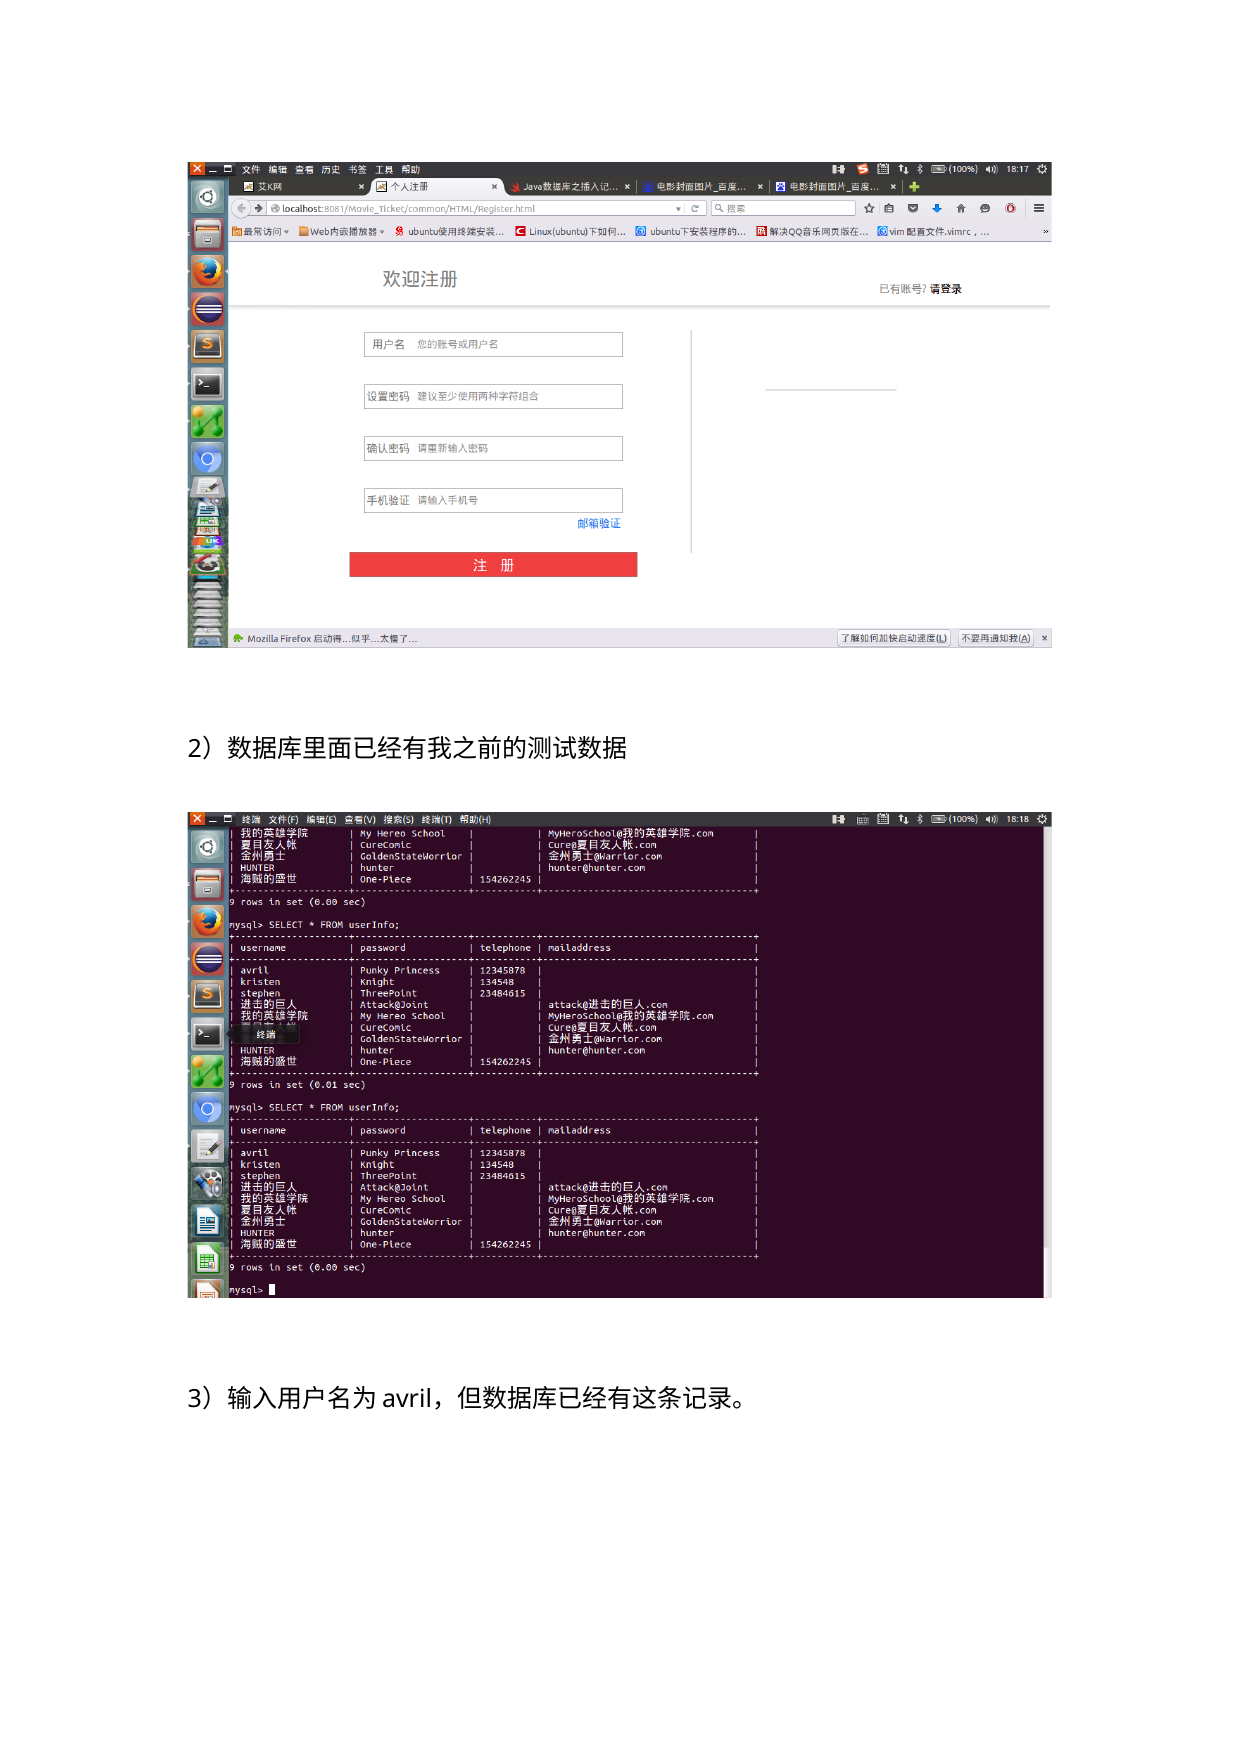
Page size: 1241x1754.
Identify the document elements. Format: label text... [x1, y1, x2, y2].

text 3）输入用户名为avril，但数据库已经有这条记录。 [187, 1364, 1053, 1429]
picture [187, 162, 1052, 648]
text 2）数据库里面已经有我之前的测试数据 [187, 714, 1053, 779]
picture [187, 812, 1052, 1298]
